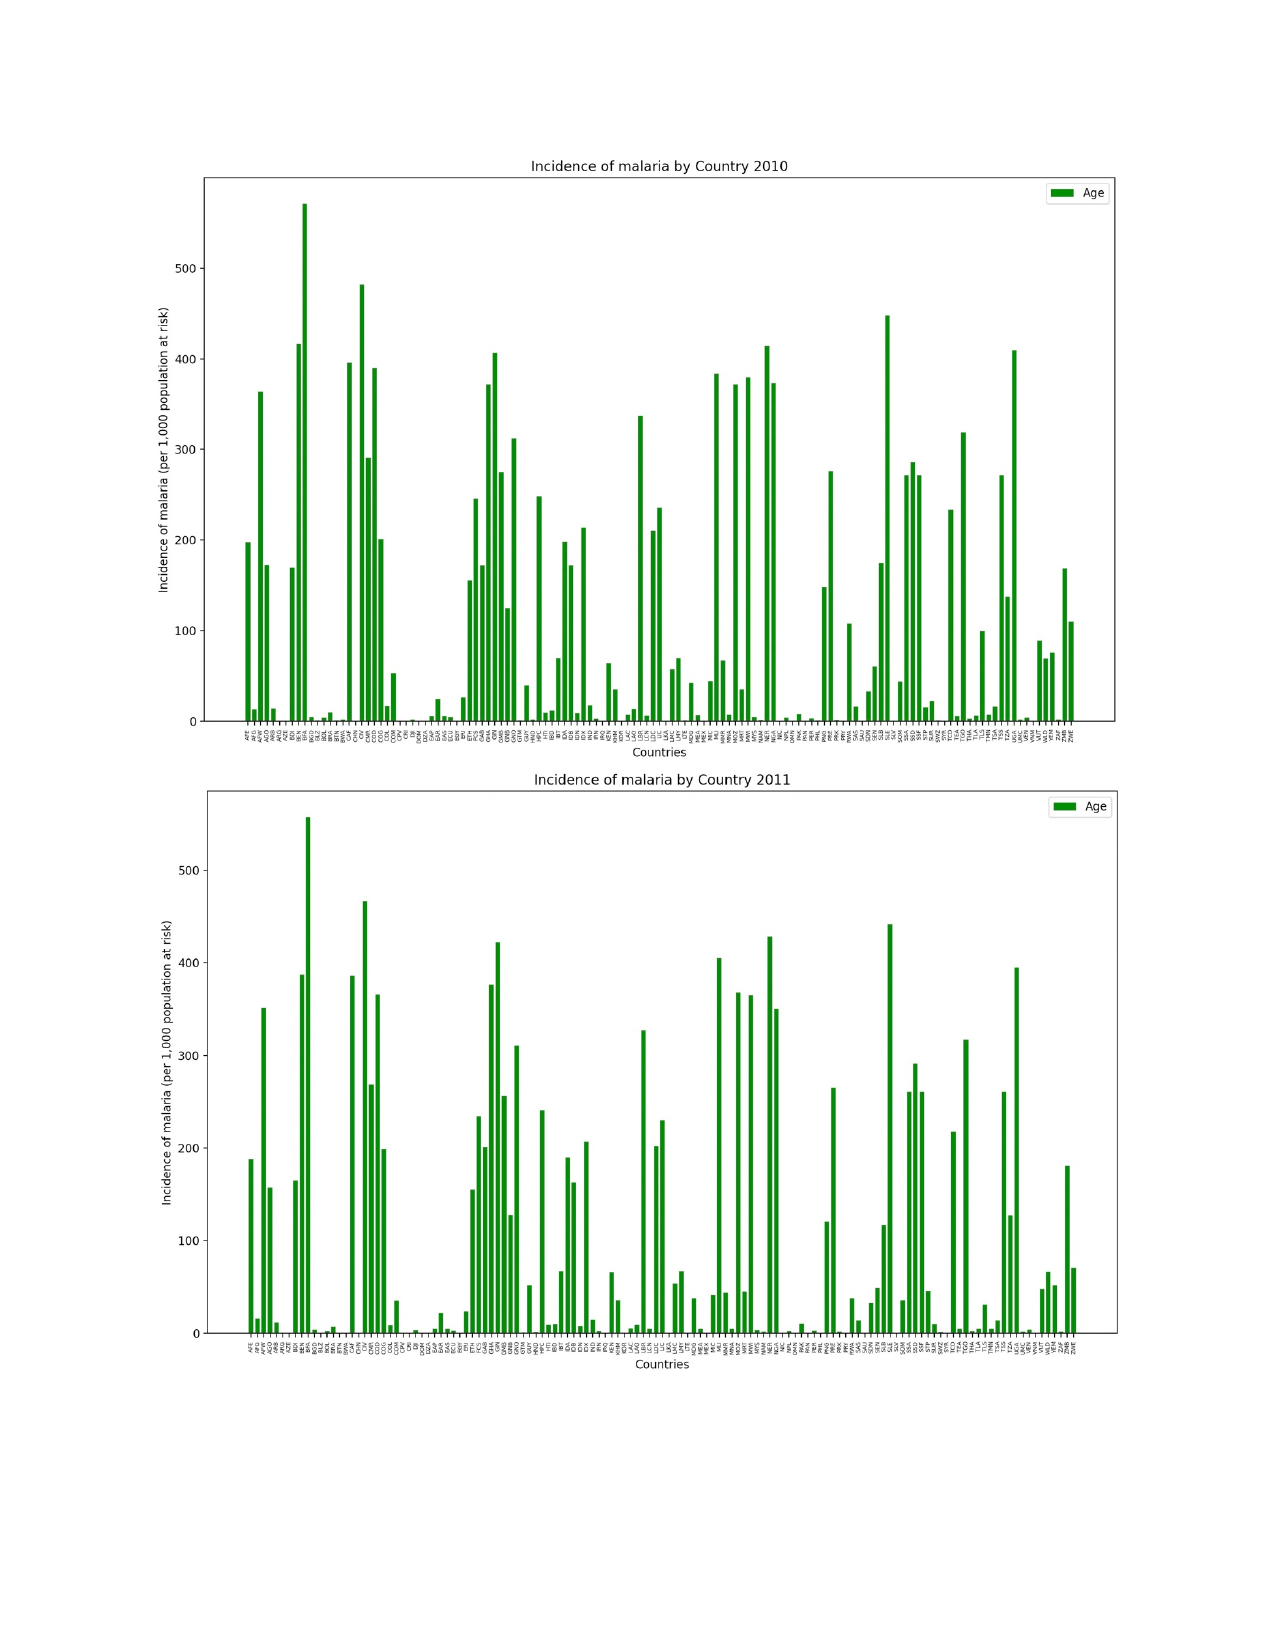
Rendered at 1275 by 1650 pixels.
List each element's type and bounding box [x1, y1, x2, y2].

picture [150, 150, 1125, 1378]
